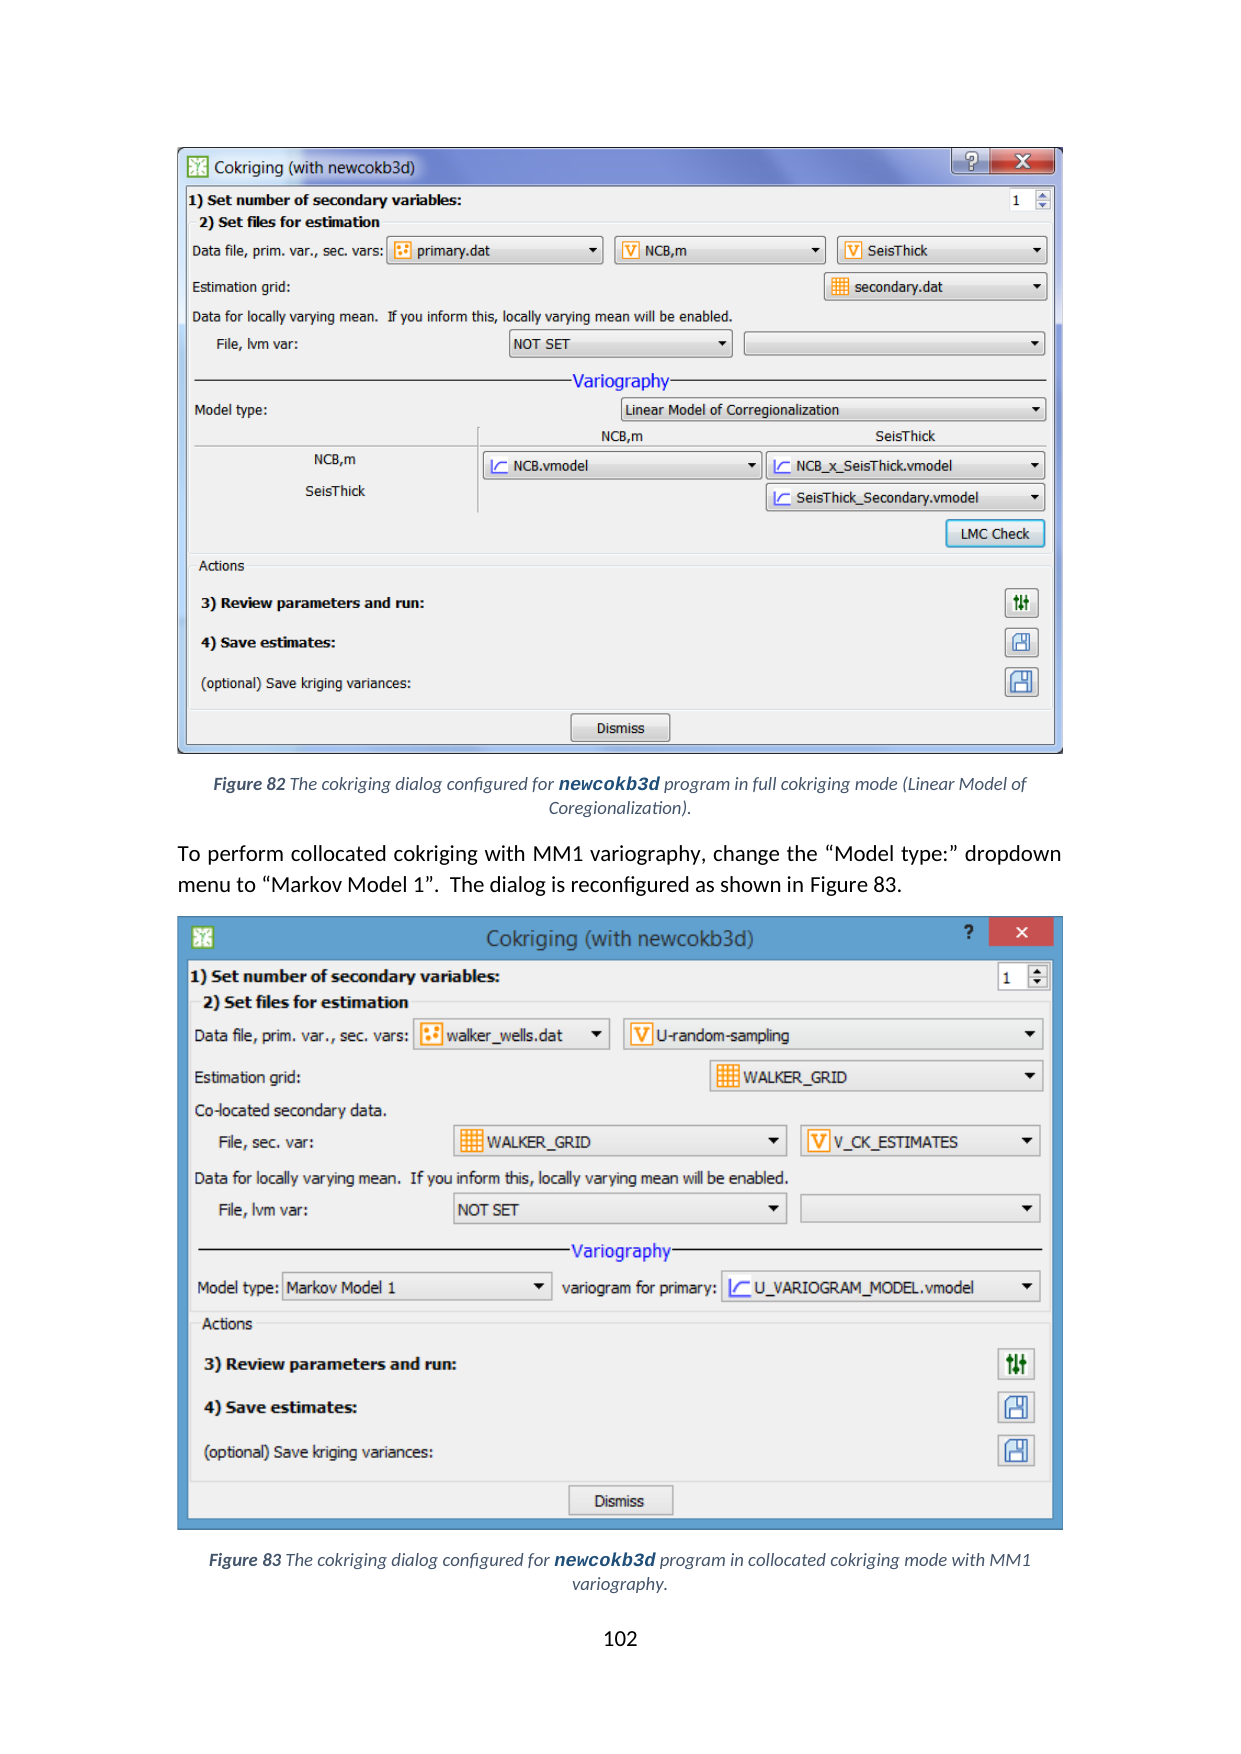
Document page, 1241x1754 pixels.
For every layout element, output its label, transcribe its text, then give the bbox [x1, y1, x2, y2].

picture [177, 147, 1063, 754]
text Figure 83 The cokriging dialog configured for newcokb3d program in collocated cokriging mode with MM1 variography. [177, 1548, 1063, 1595]
picture [177, 916, 1063, 1530]
text Figure 82 The cokriging dialog configured for newcokb3d program in full cokriging mode (Linear Model of Coregionalization). [177, 772, 1063, 819]
text To perform collocated cokriging with MM1 variography, change the “Model type:” dropdown menu to “Markov Model 1”. The dialog is reconfigured as shown in Figure 83. [177, 839, 1063, 898]
